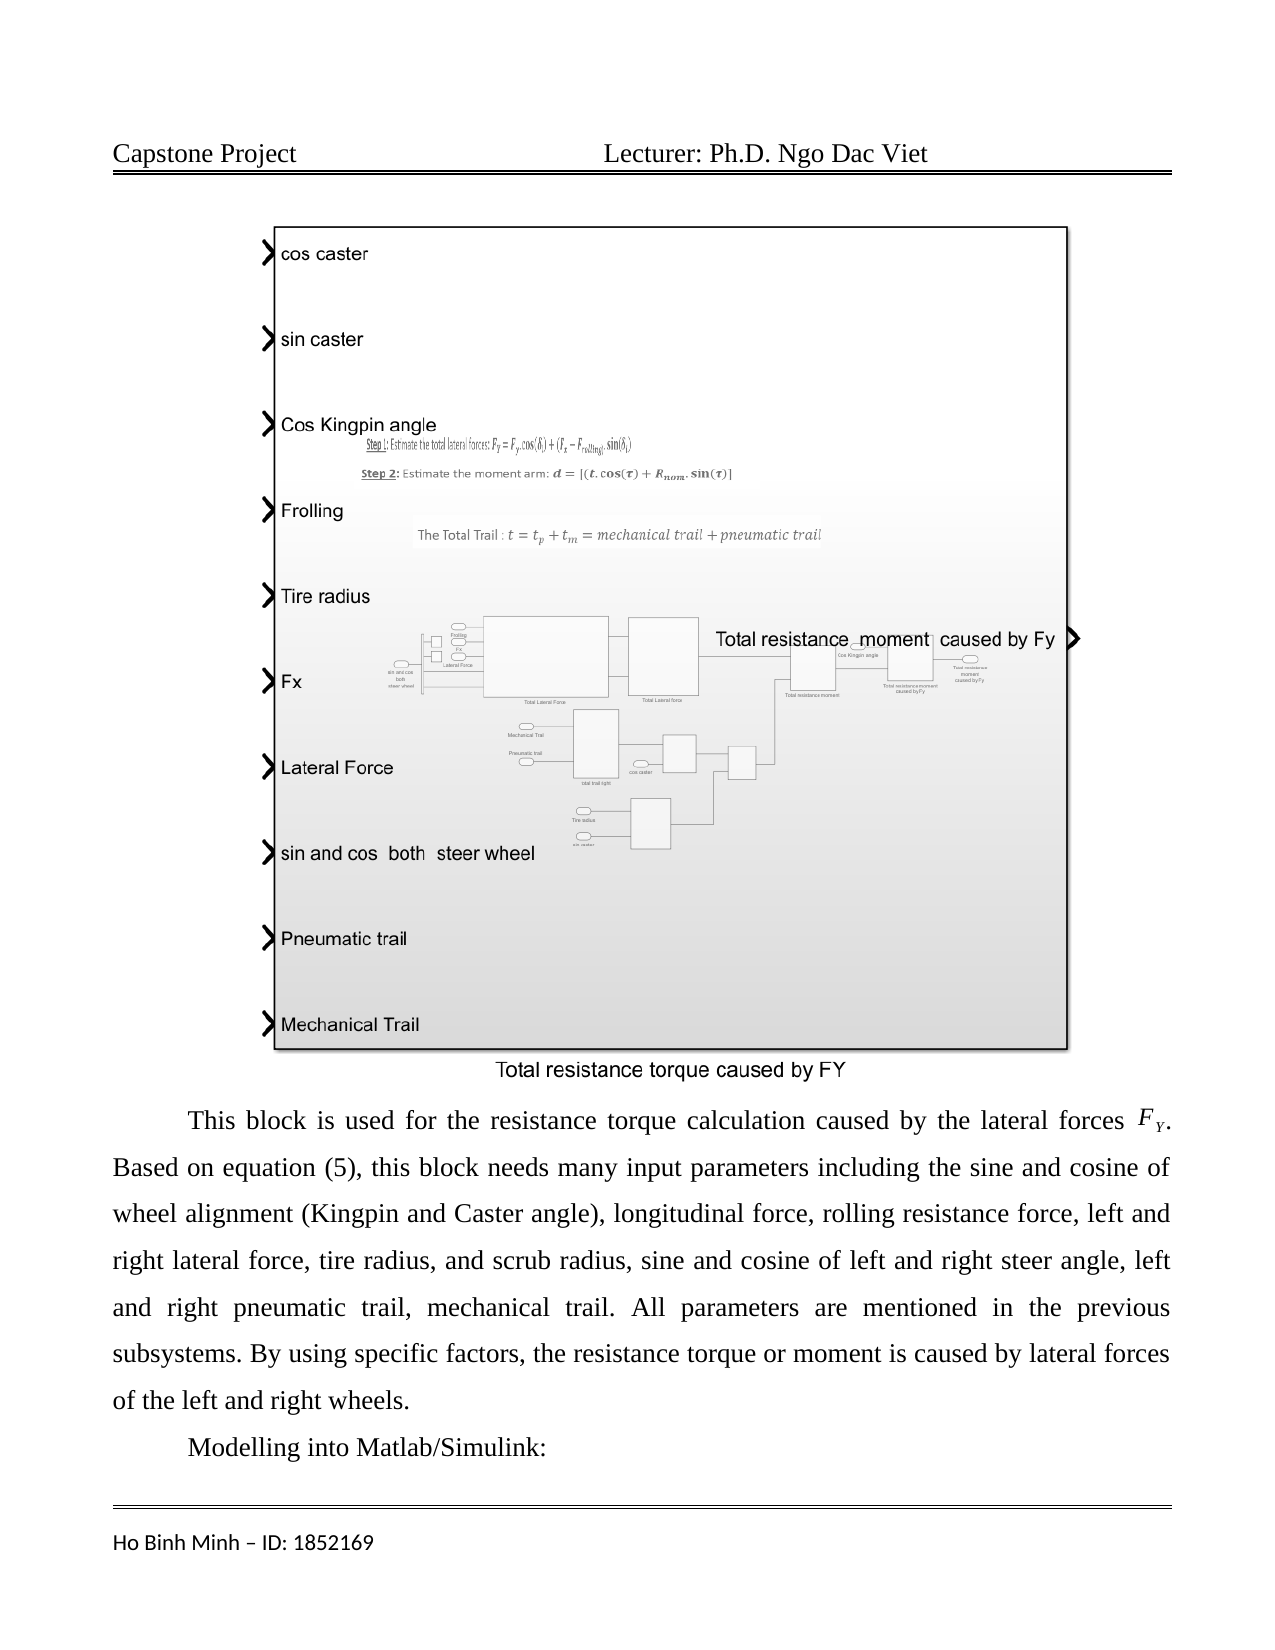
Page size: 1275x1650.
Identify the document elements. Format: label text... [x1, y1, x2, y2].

list This block is used for the resistance torque calculation caused by the lateral forces . Based on equation (5), this block needs many input parameters including the sine and cosine of wheel alignment (Kingpin and Caster angle), longitudinal force, rolling resistance force, left and right lateral force, tire radius, and scrub radius, sine and cosine of left and right steer angle, left and right pneumatic trail, mechanical trail. All parameters are mentioned in the previous subsystems. By using specific factors, the resistance torque or moment is caused by lateral forces of the left and right wheels. [112, 1104, 1172, 1415]
list Modelling into Matlab/Simulink: [112, 1431, 1172, 1462]
picture [206, 193, 1097, 1102]
